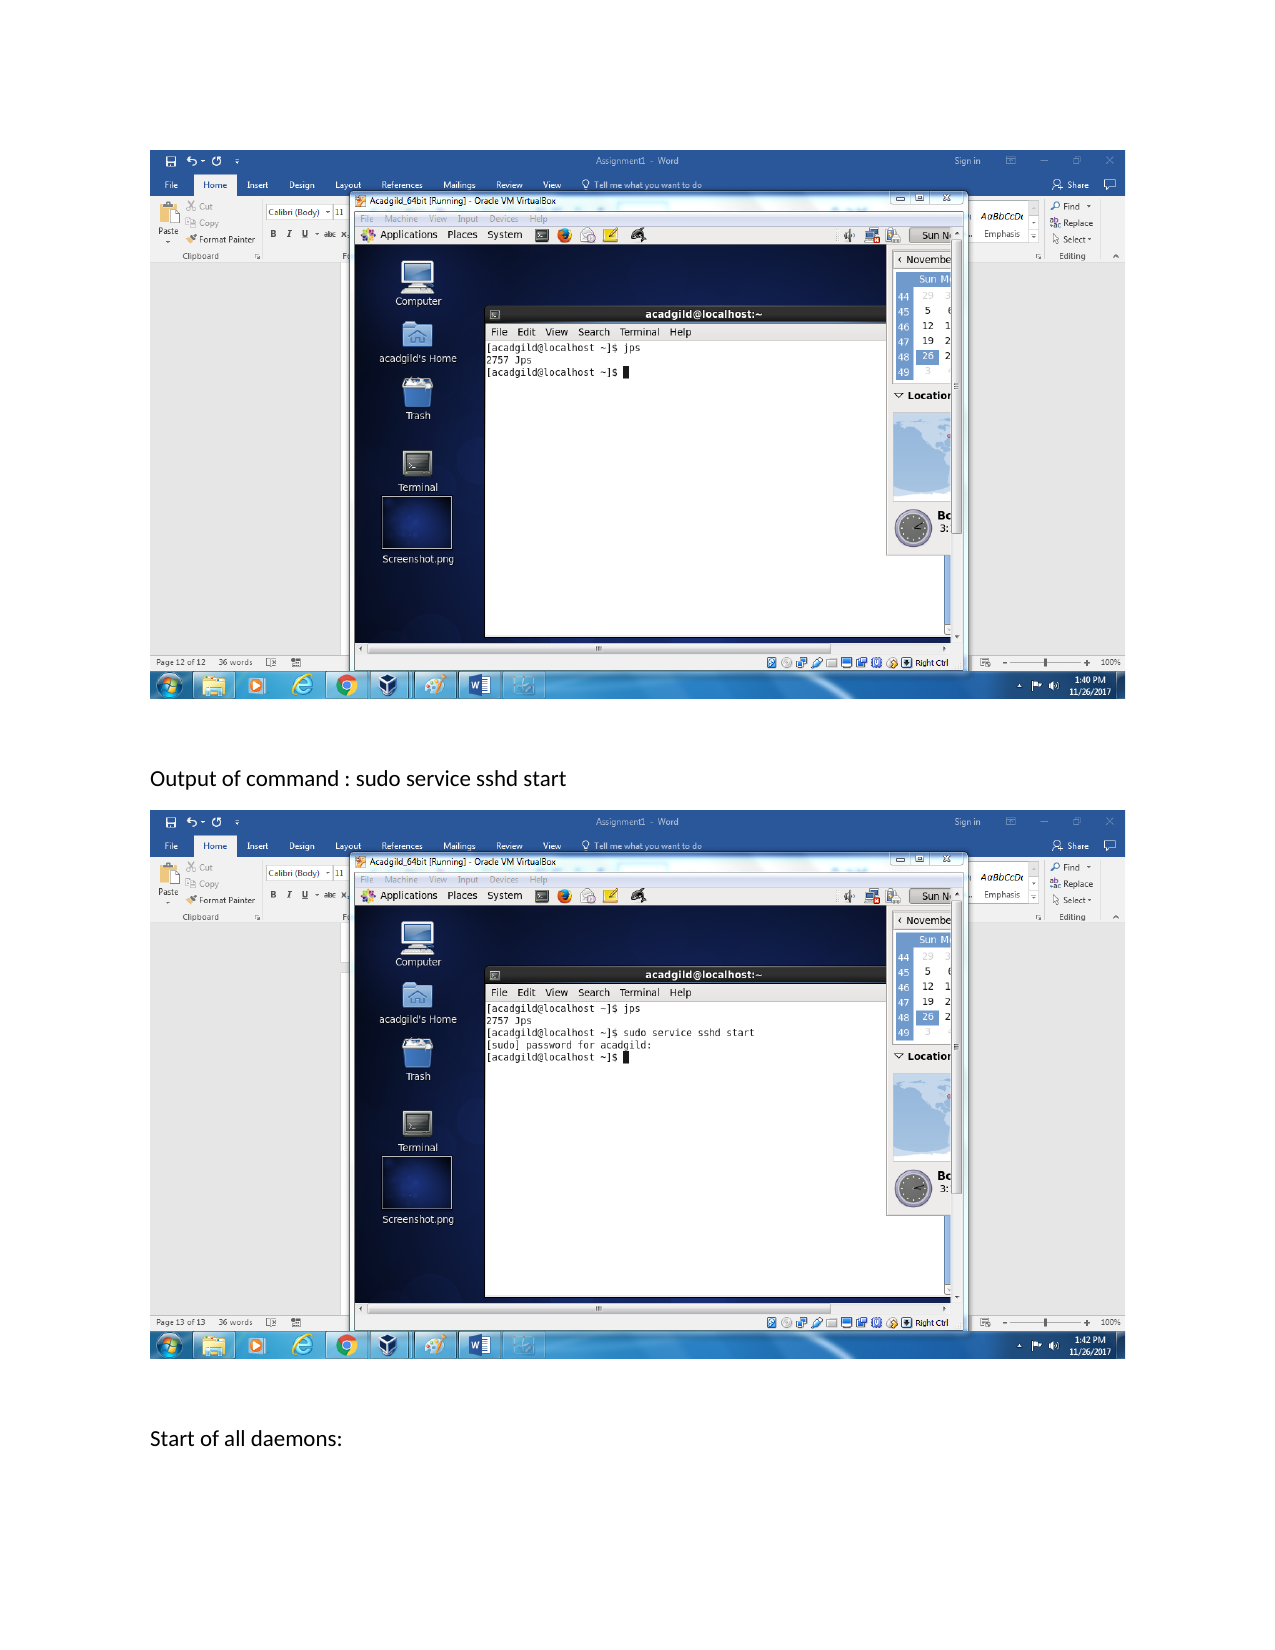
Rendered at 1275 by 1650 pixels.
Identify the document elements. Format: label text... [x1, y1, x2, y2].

text Output of command : sudo service sshd start [150, 764, 1125, 792]
picture [150, 810, 1125, 1359]
picture [150, 150, 1125, 699]
text Start of all daemons: [150, 1424, 1125, 1453]
